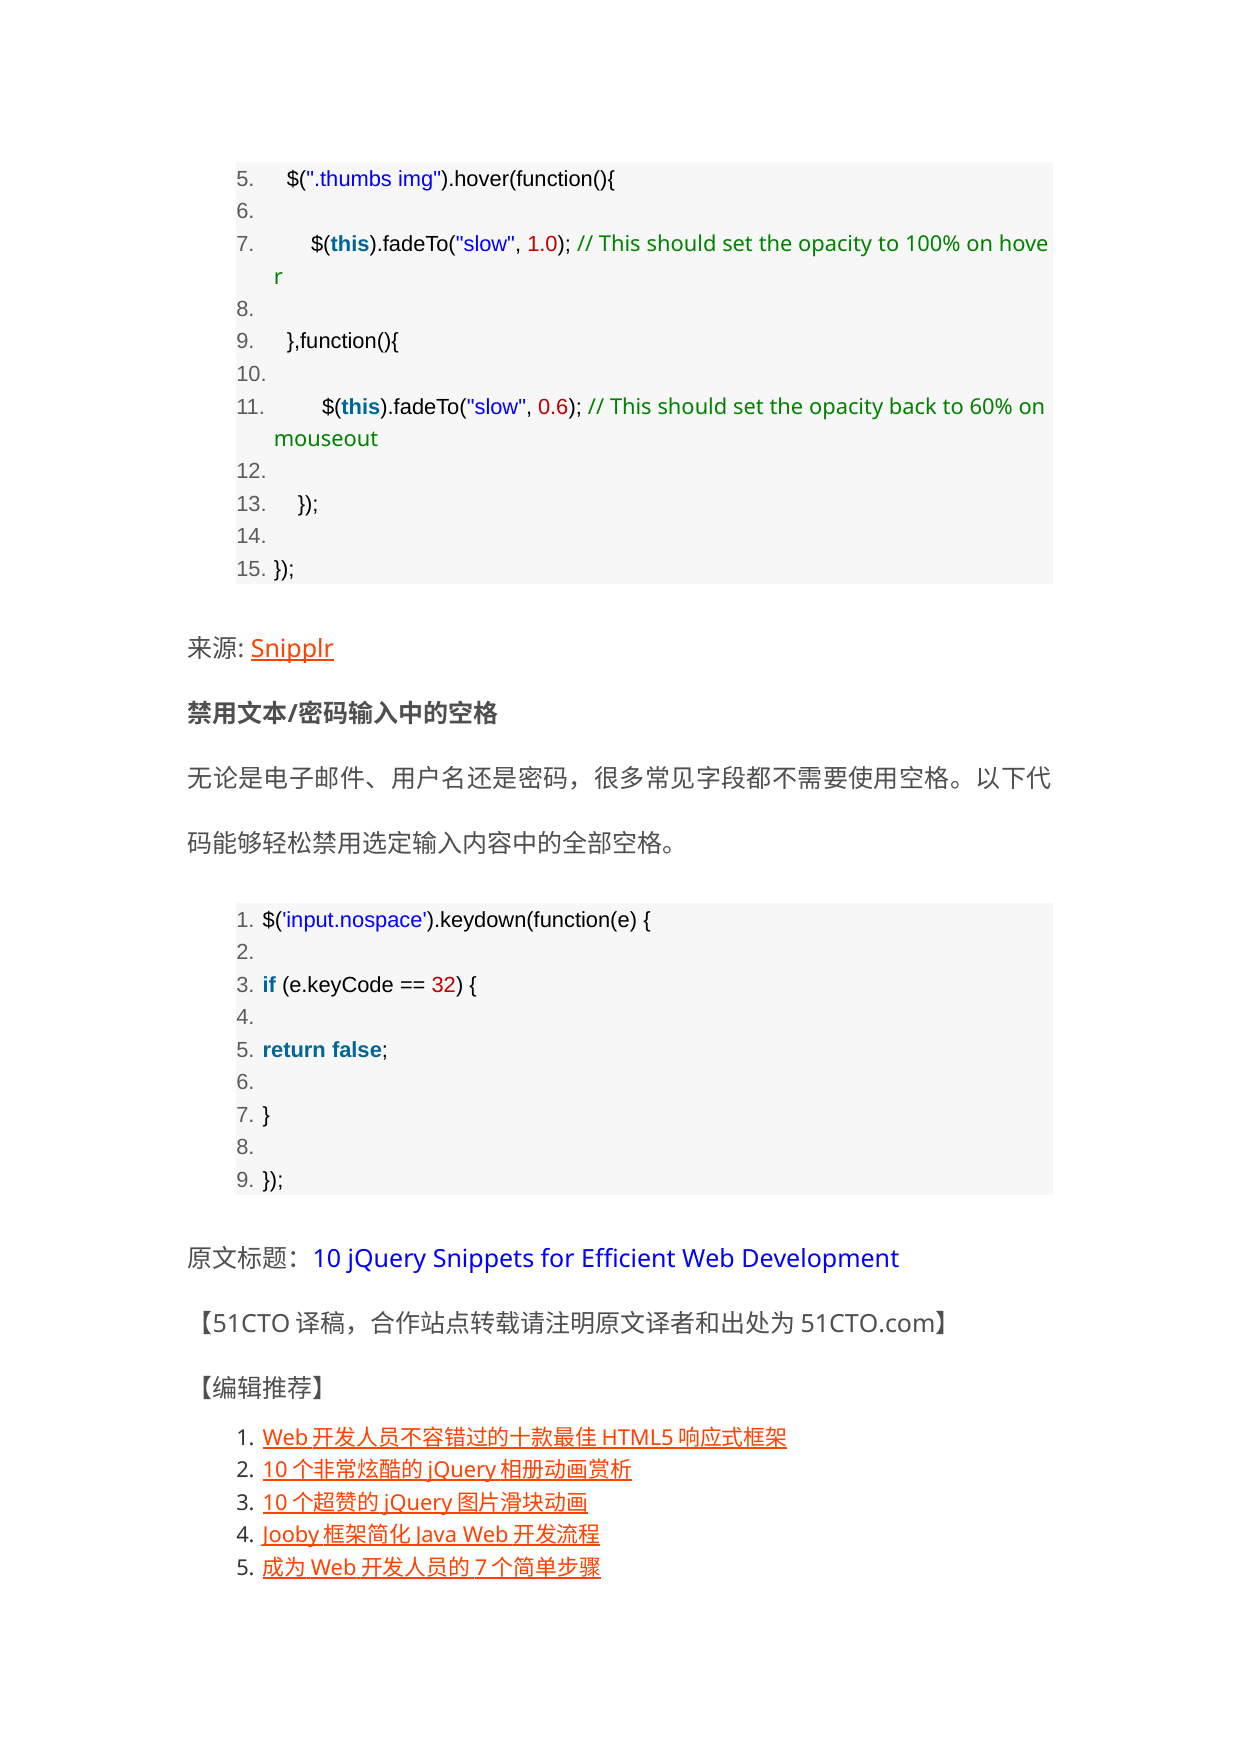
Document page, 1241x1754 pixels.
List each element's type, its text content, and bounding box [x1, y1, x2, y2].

list }); [236, 487, 1053, 519]
list },function(){ [236, 324, 1053, 357]
list 成为Web开发人员的7个简单步骤 [236, 1549, 1053, 1582]
list }); [236, 1163, 1053, 1195]
text 【编辑推荐】 [187, 1354, 1053, 1419]
text 禁用文本/密码输入中的空格 [187, 679, 1053, 744]
text 来源: Snipplr [187, 614, 1053, 679]
list $('input.nospace').keydown(function(e) { [236, 903, 1053, 935]
text 无论是电子邮件、用户名还是密码，很多常见字段都不需要使用空格。以下代码能够轻松禁用选定输入内容中的全部空格。 [187, 744, 1053, 874]
list if (e.keyCode == 32) { [236, 968, 1053, 1000]
text 原文标题：10 jQuery Snippets for Efficient Web Development [187, 1224, 1053, 1289]
list $(this).fadeTo("slow", 0.6); // This should set the opacity back to 60% on mouseout [236, 389, 1053, 454]
list 10个超赞的jQuery图片滑块动画 [236, 1484, 1053, 1517]
list $(".thumbs img").hover(function(){ [236, 162, 1053, 194]
list $(this).fadeTo("slow", 1.0); // This should set the opacity to 100% on hover [236, 227, 1053, 292]
list Web开发人员不容错过的十款最佳HTML5响应式框架 [236, 1419, 1053, 1452]
text 【51CTO译稿，合作站点转载请注明原文译者和出处为51CTO.com】 [187, 1289, 1053, 1354]
list }); [236, 552, 1053, 584]
list return false; [236, 1033, 1053, 1065]
list } [236, 1098, 1053, 1130]
list Jooby框架简化Java Web开发流程 [236, 1517, 1053, 1549]
list 10个非常炫酷的jQuery相册动画赏析 [236, 1452, 1053, 1484]
